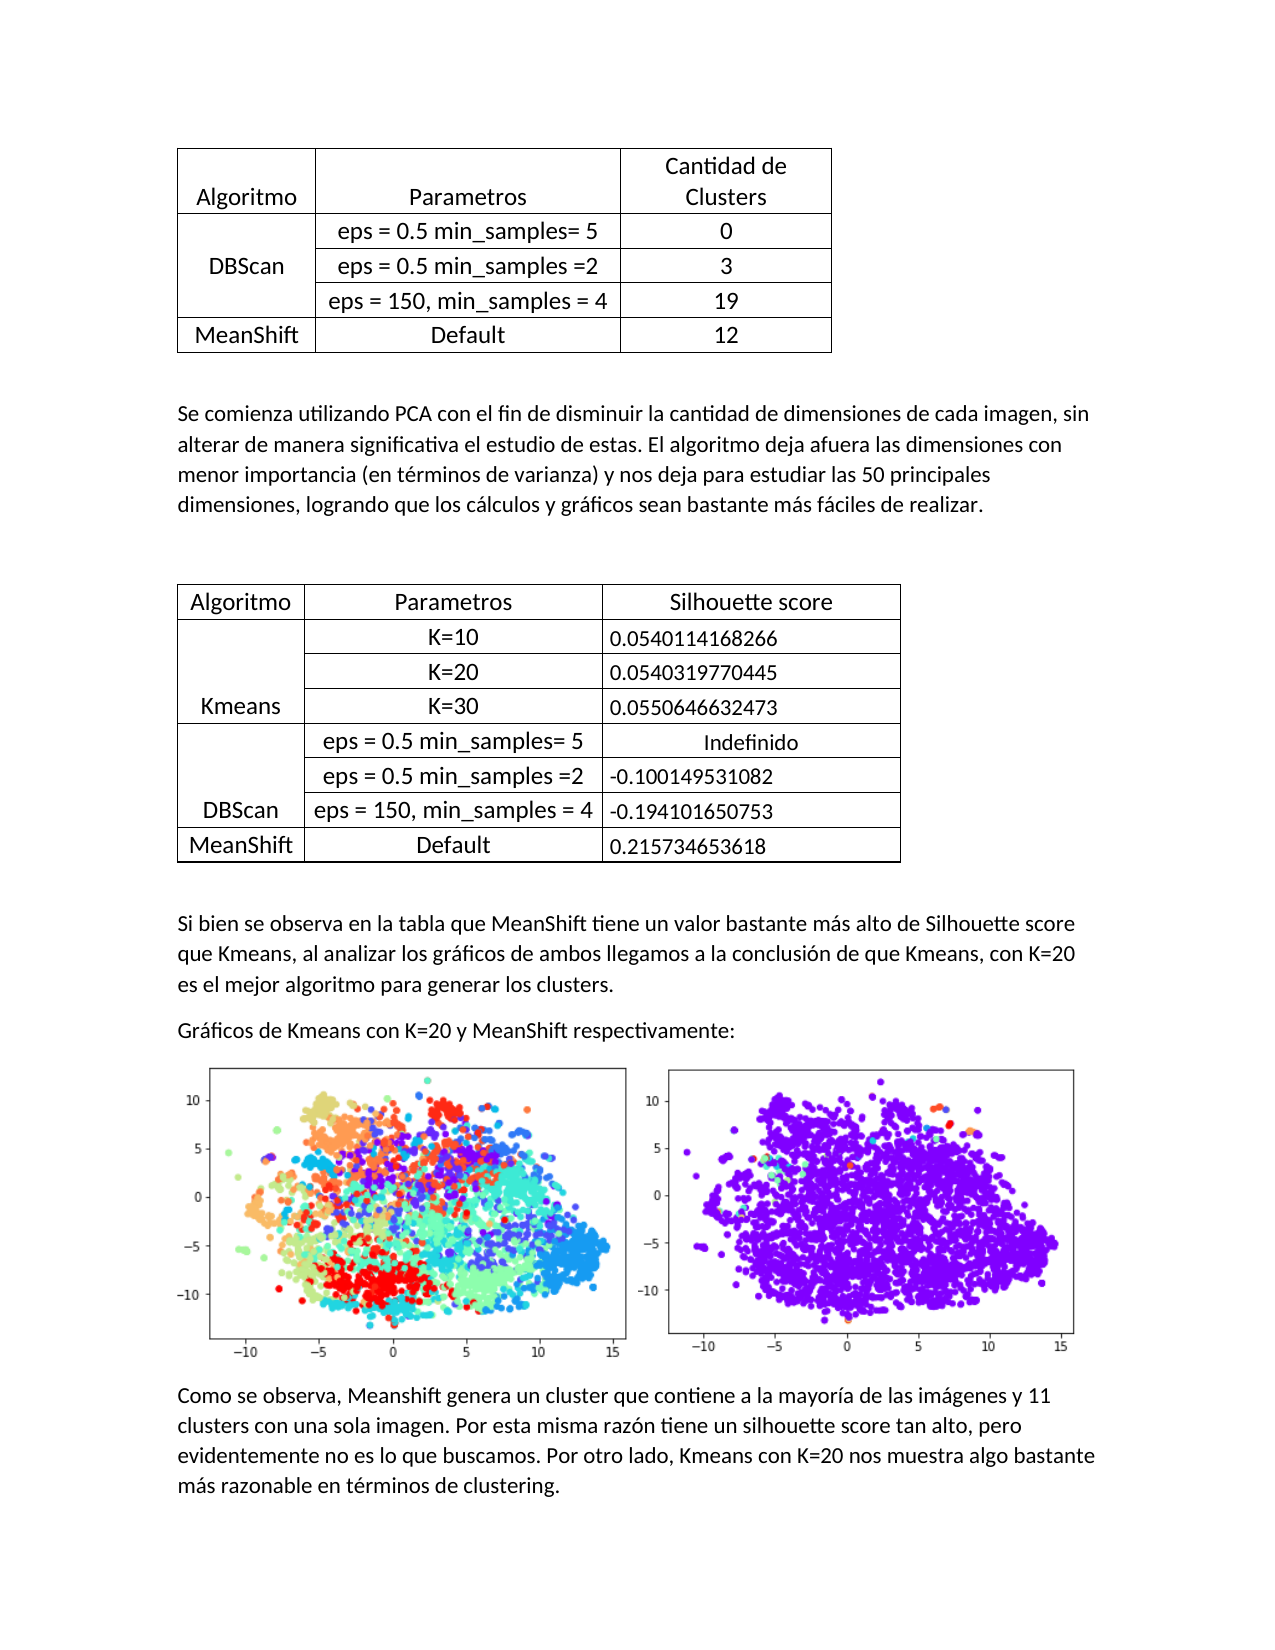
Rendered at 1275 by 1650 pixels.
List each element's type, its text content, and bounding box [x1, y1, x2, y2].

table_cell Indefinido [603, 724, 900, 757]
table_cell K=20 [305, 654, 602, 688]
table_header Parametros [316, 149, 620, 213]
table_cell 0.215734653618 [603, 828, 900, 861]
table_cell 3 [621, 249, 831, 282]
table_cell eps = 0.5 min_samples= 5 [305, 724, 602, 757]
table_cell eps = 150, min_samples = 4 [316, 283, 620, 317]
table_cell Kmeans [178, 620, 304, 723]
table_cell DBScan [178, 724, 304, 827]
table_cell eps = 150, min_samples = 4 [305, 793, 602, 827]
table_cell Default [305, 828, 602, 861]
table_cell eps = 0.5 min_samples =2 [305, 758, 602, 792]
table_header Algoritmo [178, 585, 304, 618]
table_cell DBScan [178, 214, 315, 317]
table_header Cantidad de Clusters [621, 149, 831, 213]
table_cell eps = 0.5 min_samples= 5 [316, 214, 620, 247]
text Como se observa, Meanshift genera un cluster que contiene a la mayoría de las imágenes y 11 clusters con una sola imagen. Por esta misma razón tiene un silhouette score tan alto, pero evidentemente no es lo que buscamos. Por otro lado, Kmeans con K=20 nos muestra algo bastante más razonable en términos de clustering. [177, 1381, 1098, 1499]
table_cell Default [316, 318, 620, 352]
table_cell MeanShift [178, 828, 304, 861]
table_cell 19 [621, 283, 831, 317]
text Gráficos de Kmeans con K=20 y MeanShift respectivamente: [177, 1017, 1098, 1044]
table_cell -0.194101650753 [603, 793, 900, 827]
table_header Algoritmo [178, 149, 315, 213]
table_cell K=10 [305, 620, 602, 653]
table_cell 12 [621, 318, 831, 352]
table_cell 0.0540114168266 [603, 620, 900, 653]
table_cell 0.0540319770445 [603, 654, 900, 688]
picture [177, 1063, 1084, 1362]
table_cell eps = 0.5 min_samples =2 [316, 249, 620, 282]
table_cell 0.0550646632473 [603, 689, 900, 723]
table_header Parametros [305, 585, 602, 618]
text Si bien se observa en la tabla que MeanShift tiene un valor bastante más alto de Silhouette score que Kmeans, al analizar los gráficos de ambos llegamos a la conclusión de que Kmeans, con K=20 es el mejor algoritmo para generar los clusters. [177, 909, 1098, 998]
table_cell K=30 [305, 689, 602, 723]
table_header Silhouette score [603, 585, 900, 618]
text Se comienza utilizando PCA con el fin de disminuir la cantidad de dimensiones de cada imagen, sin alterar de manera significativa el estudio de estas. El algoritmo deja afuera las dimensiones con menor importancia (en términos de varianza) y nos deja para estudiar las 50 principales dimensiones, logrando que los cálculos y gráficos sean bastante más fáciles de realizar. [177, 399, 1098, 518]
table_cell MeanShift [178, 318, 315, 352]
table_cell 0 [621, 214, 831, 247]
table_cell -0.100149531082 [603, 758, 900, 792]
